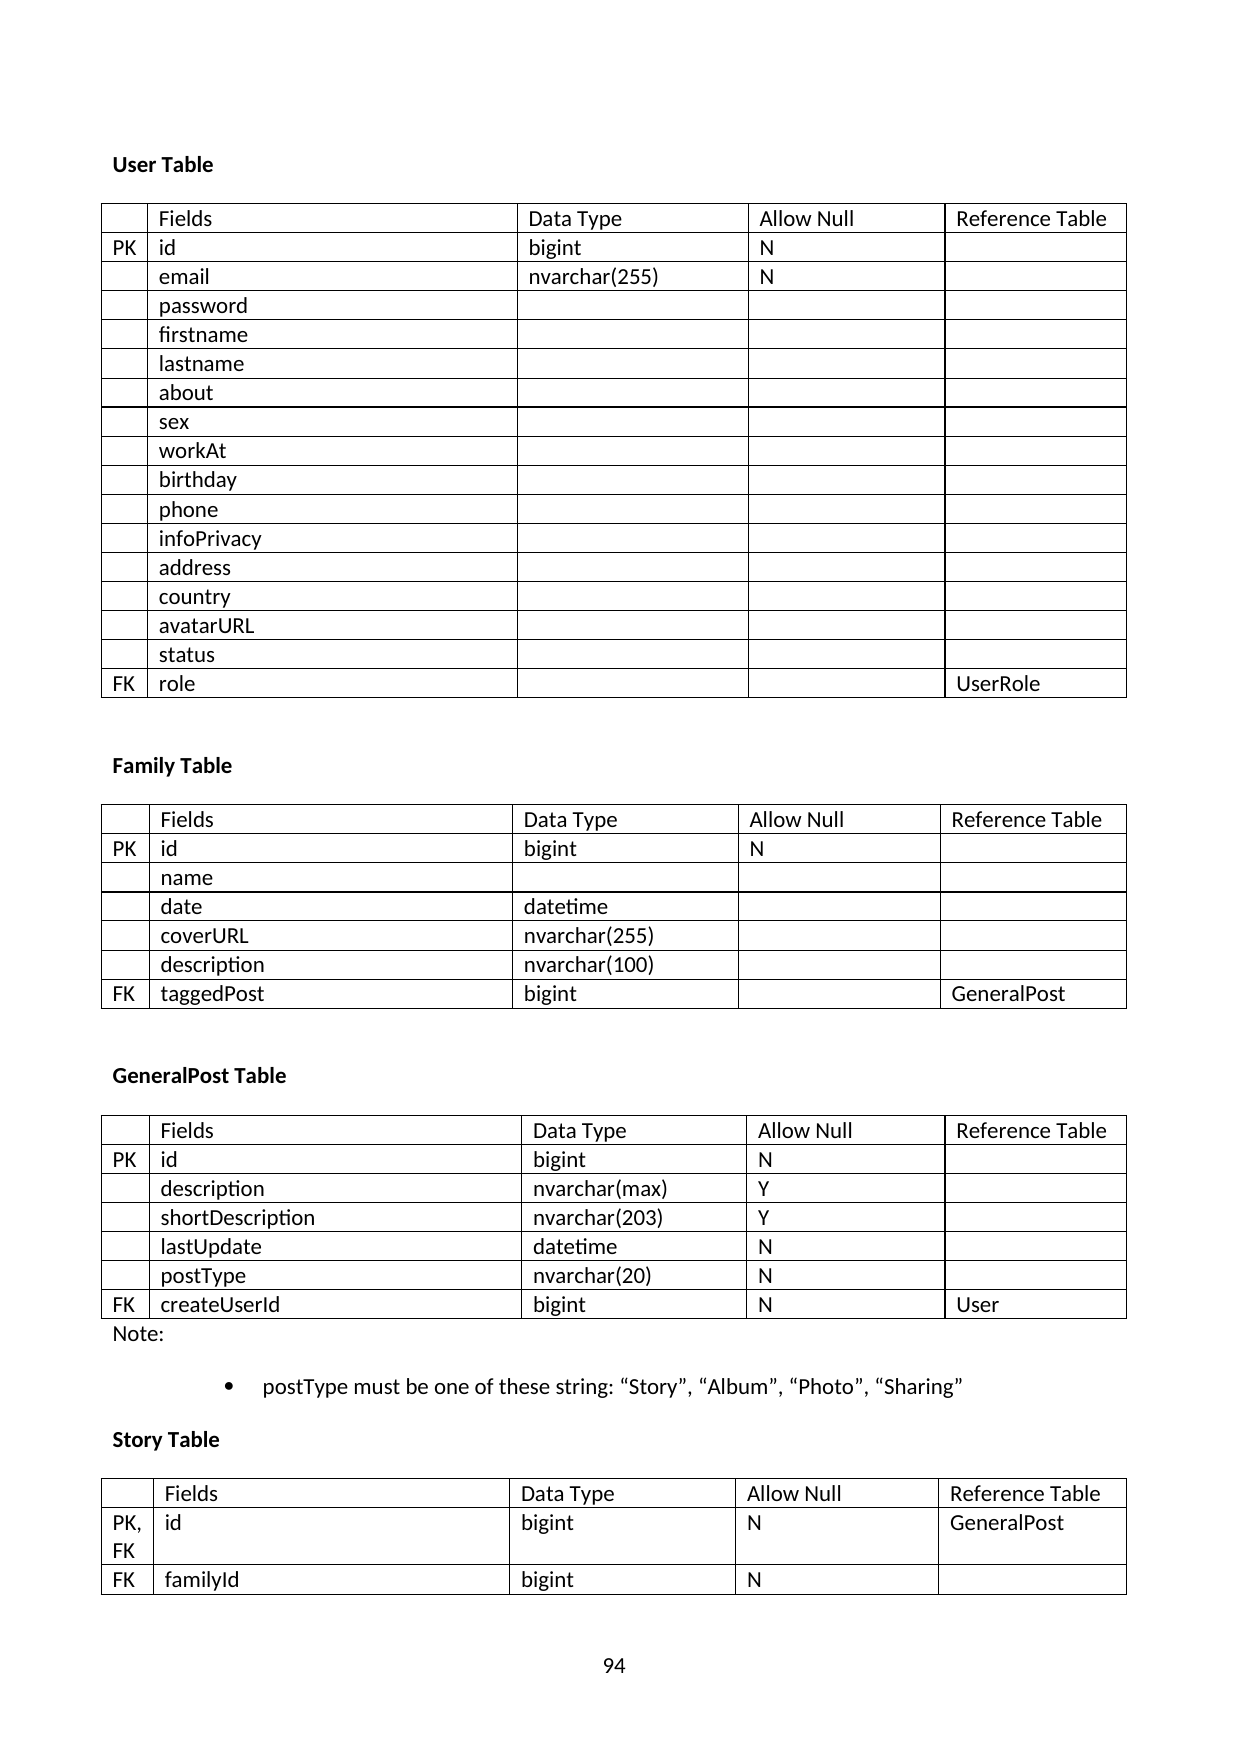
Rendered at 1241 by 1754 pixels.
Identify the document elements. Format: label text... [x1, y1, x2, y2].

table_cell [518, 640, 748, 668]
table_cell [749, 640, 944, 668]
table_cell [749, 379, 944, 406]
table_cell [946, 320, 1126, 348]
table_cell [946, 233, 1126, 261]
table_cell [102, 582, 147, 610]
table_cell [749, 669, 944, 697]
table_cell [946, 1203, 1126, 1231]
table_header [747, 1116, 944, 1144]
table_cell [749, 408, 944, 436]
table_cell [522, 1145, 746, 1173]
table_cell [102, 349, 147, 377]
table_cell birthday [148, 466, 517, 494]
table_cell [946, 582, 1126, 610]
table_cell [518, 466, 748, 494]
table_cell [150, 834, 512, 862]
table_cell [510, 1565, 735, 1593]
table_cell [946, 495, 1126, 523]
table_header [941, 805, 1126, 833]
table_cell [102, 437, 147, 464]
table_cell [946, 524, 1126, 552]
table_cell address [148, 553, 517, 581]
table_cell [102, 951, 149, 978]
table_cell [102, 495, 147, 523]
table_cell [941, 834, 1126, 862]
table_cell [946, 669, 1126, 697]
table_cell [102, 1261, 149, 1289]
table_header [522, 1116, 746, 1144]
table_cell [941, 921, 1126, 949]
table_cell [102, 291, 147, 319]
table_cell about [148, 379, 517, 406]
table_cell password [148, 291, 517, 319]
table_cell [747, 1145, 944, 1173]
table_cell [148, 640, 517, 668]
table_cell [102, 262, 147, 290]
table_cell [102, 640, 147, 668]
text GeneralPost Table [112, 1062, 1115, 1090]
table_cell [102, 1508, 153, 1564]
table_cell [749, 437, 944, 464]
table_cell [946, 553, 1126, 581]
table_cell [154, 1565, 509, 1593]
table_cell [518, 320, 748, 348]
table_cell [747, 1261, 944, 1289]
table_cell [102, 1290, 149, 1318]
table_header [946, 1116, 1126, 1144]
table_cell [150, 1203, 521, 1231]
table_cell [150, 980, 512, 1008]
table_cell [946, 291, 1126, 319]
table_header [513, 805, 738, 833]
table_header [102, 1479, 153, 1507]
table_cell [518, 408, 748, 436]
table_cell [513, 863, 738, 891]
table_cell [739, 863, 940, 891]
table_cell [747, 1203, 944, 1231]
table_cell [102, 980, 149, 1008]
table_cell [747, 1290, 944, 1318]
table_cell [749, 582, 944, 610]
table_cell N [749, 262, 944, 290]
table_cell [946, 437, 1126, 464]
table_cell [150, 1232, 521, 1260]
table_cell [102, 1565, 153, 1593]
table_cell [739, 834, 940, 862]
table_cell [749, 291, 944, 319]
table_cell [518, 349, 748, 377]
table_header Data Type [518, 204, 748, 232]
table_cell [946, 408, 1126, 436]
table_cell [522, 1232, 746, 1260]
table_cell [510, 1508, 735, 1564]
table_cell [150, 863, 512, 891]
table_cell [518, 437, 748, 464]
table_cell N [749, 233, 944, 261]
table_cell sex [148, 408, 517, 436]
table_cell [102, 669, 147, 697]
table_header Fields [148, 204, 517, 232]
table_cell bigint [518, 233, 748, 261]
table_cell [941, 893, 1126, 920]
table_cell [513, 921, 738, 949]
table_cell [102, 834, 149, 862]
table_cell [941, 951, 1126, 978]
table_cell [946, 611, 1126, 639]
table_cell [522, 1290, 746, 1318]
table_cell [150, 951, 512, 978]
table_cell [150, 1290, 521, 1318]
table_cell [749, 320, 944, 348]
table_cell [518, 379, 748, 406]
table_cell phone [148, 495, 517, 523]
table_cell [102, 408, 147, 436]
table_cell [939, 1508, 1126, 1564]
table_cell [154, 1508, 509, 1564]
table_cell [518, 495, 748, 523]
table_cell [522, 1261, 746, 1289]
table_cell [749, 466, 944, 494]
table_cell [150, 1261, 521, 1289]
table_cell [102, 553, 147, 581]
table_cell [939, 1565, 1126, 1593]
text User Table [112, 150, 1115, 178]
table_cell [749, 349, 944, 377]
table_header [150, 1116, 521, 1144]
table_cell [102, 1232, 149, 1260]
table_cell [102, 379, 147, 406]
table_cell lastname [148, 349, 517, 377]
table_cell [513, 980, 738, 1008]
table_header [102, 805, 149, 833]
table_cell [102, 466, 147, 494]
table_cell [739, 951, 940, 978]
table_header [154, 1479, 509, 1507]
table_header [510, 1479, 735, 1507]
table_cell [102, 320, 147, 348]
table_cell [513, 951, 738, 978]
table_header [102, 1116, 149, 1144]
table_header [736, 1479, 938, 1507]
table_cell email [148, 262, 517, 290]
table_cell infoPrivacy [148, 524, 517, 552]
table_cell [518, 524, 748, 552]
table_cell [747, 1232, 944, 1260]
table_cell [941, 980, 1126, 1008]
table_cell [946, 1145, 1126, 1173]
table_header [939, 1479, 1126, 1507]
text Note: [112, 1319, 1115, 1347]
table_cell [518, 582, 748, 610]
table_cell firstname [148, 320, 517, 348]
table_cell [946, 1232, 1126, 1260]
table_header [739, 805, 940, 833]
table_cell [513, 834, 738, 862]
table_cell [749, 611, 944, 639]
table_cell avatarURL [148, 611, 517, 639]
table_cell workAt [148, 437, 517, 464]
table_cell [946, 349, 1126, 377]
table_cell [749, 495, 944, 523]
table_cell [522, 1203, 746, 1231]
text Family Table [112, 751, 1115, 779]
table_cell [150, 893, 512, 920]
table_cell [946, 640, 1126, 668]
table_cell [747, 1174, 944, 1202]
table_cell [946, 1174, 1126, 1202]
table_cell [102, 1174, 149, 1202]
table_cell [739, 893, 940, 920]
text Story Table [112, 1425, 1115, 1453]
table_cell [946, 262, 1126, 290]
table_cell PK [102, 233, 147, 261]
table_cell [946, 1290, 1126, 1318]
table_cell [518, 553, 748, 581]
table_cell [102, 524, 147, 552]
table_cell [518, 291, 748, 319]
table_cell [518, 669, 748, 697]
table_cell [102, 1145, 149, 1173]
table_header Reference Table [946, 204, 1126, 232]
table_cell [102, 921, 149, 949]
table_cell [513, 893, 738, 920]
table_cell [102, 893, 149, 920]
table_cell [102, 611, 147, 639]
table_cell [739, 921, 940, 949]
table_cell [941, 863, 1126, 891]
table_cell [749, 524, 944, 552]
table_cell [946, 379, 1126, 406]
list postType must be one of these string: “Story”, “Album”, “Photo”, “Sharing” [225, 1372, 1115, 1400]
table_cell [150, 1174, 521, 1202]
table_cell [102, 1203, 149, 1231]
table_cell [946, 466, 1126, 494]
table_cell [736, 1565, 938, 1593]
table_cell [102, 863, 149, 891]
table_cell nvarchar(255) [518, 262, 748, 290]
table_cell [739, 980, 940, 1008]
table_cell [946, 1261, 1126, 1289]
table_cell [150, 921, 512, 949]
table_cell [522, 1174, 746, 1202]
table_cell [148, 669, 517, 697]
table_cell [749, 553, 944, 581]
table_header Allow Null [749, 204, 944, 232]
table_header [102, 204, 147, 232]
table_cell [518, 611, 748, 639]
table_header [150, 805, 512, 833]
table_cell id [148, 233, 517, 261]
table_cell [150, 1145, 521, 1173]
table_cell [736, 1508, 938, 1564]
table_cell country [148, 582, 517, 610]
